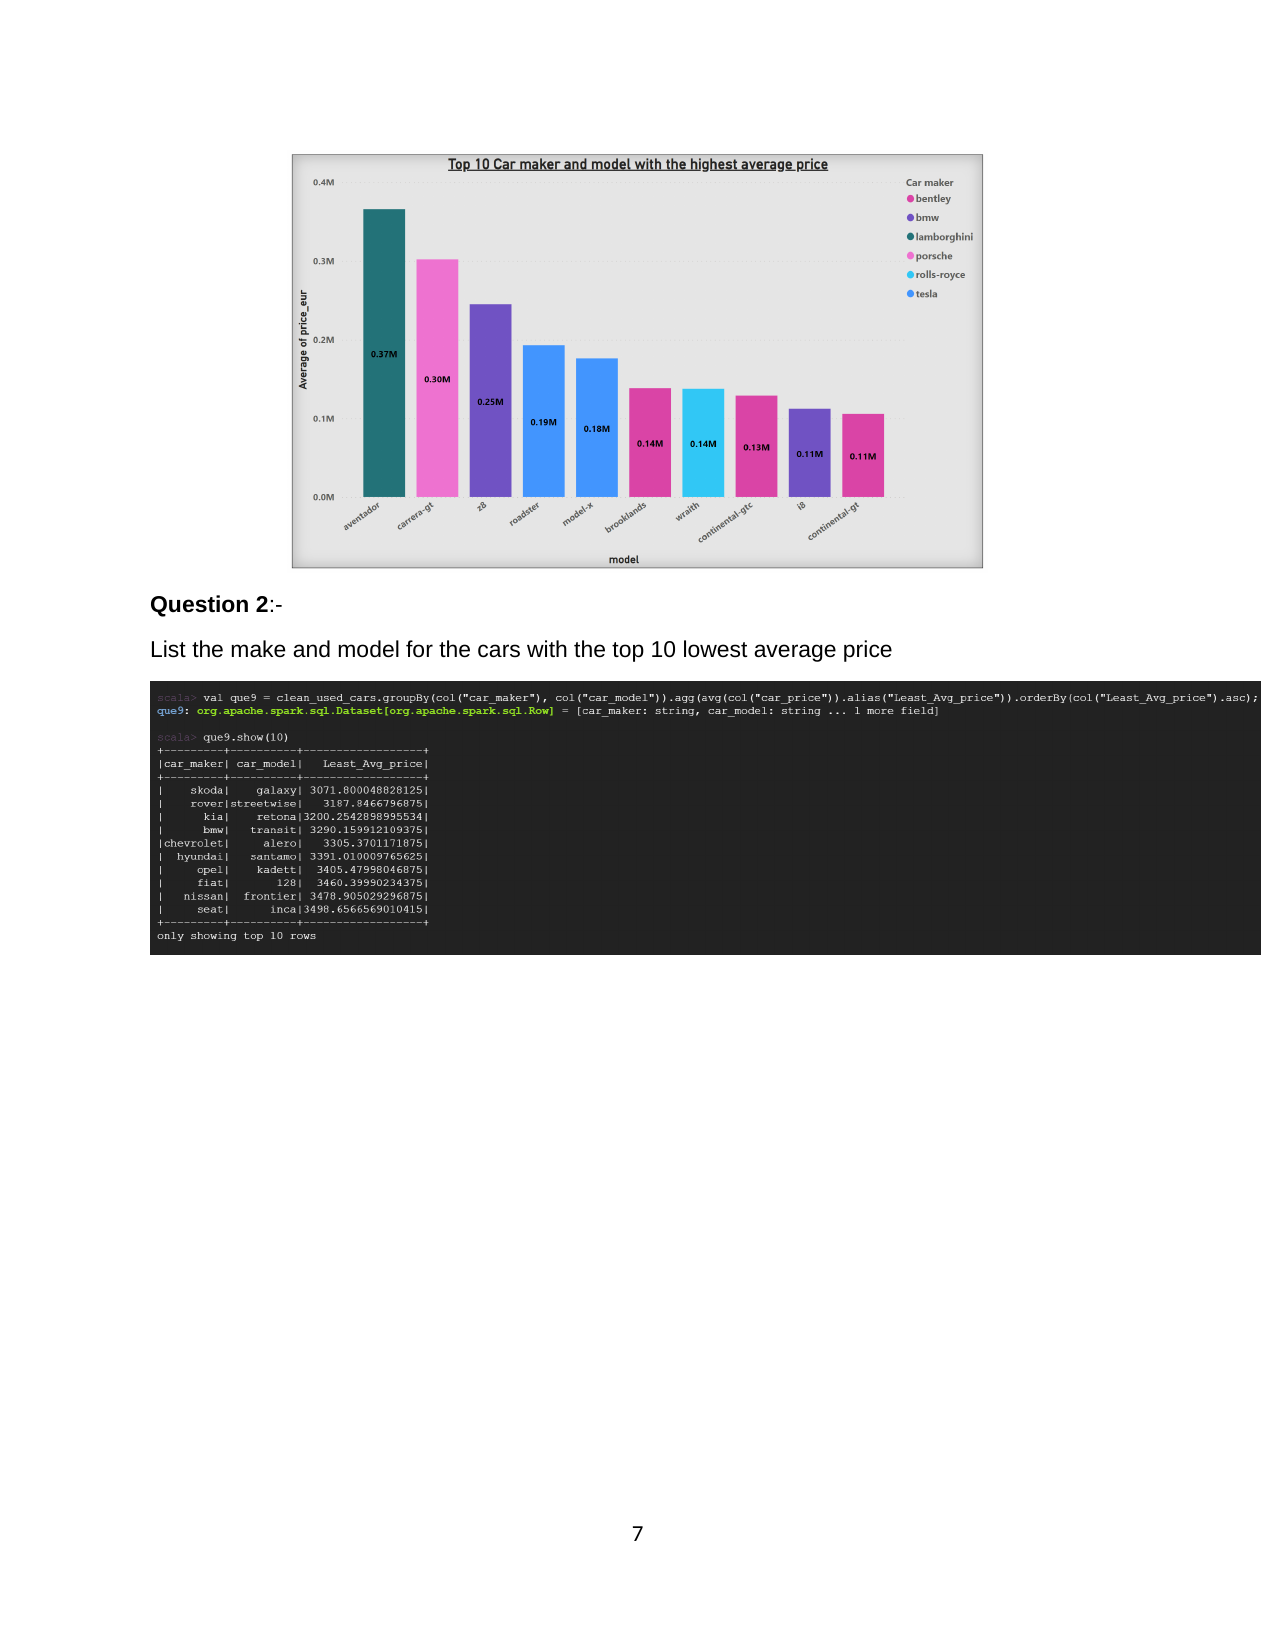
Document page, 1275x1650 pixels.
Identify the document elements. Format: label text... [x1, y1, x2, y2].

picture [287, 150, 988, 573]
text Question 2:- [150, 591, 1125, 618]
text List the make and model for the cars with the top 10 lowest average price [150, 636, 1125, 663]
picture [150, 681, 1261, 955]
